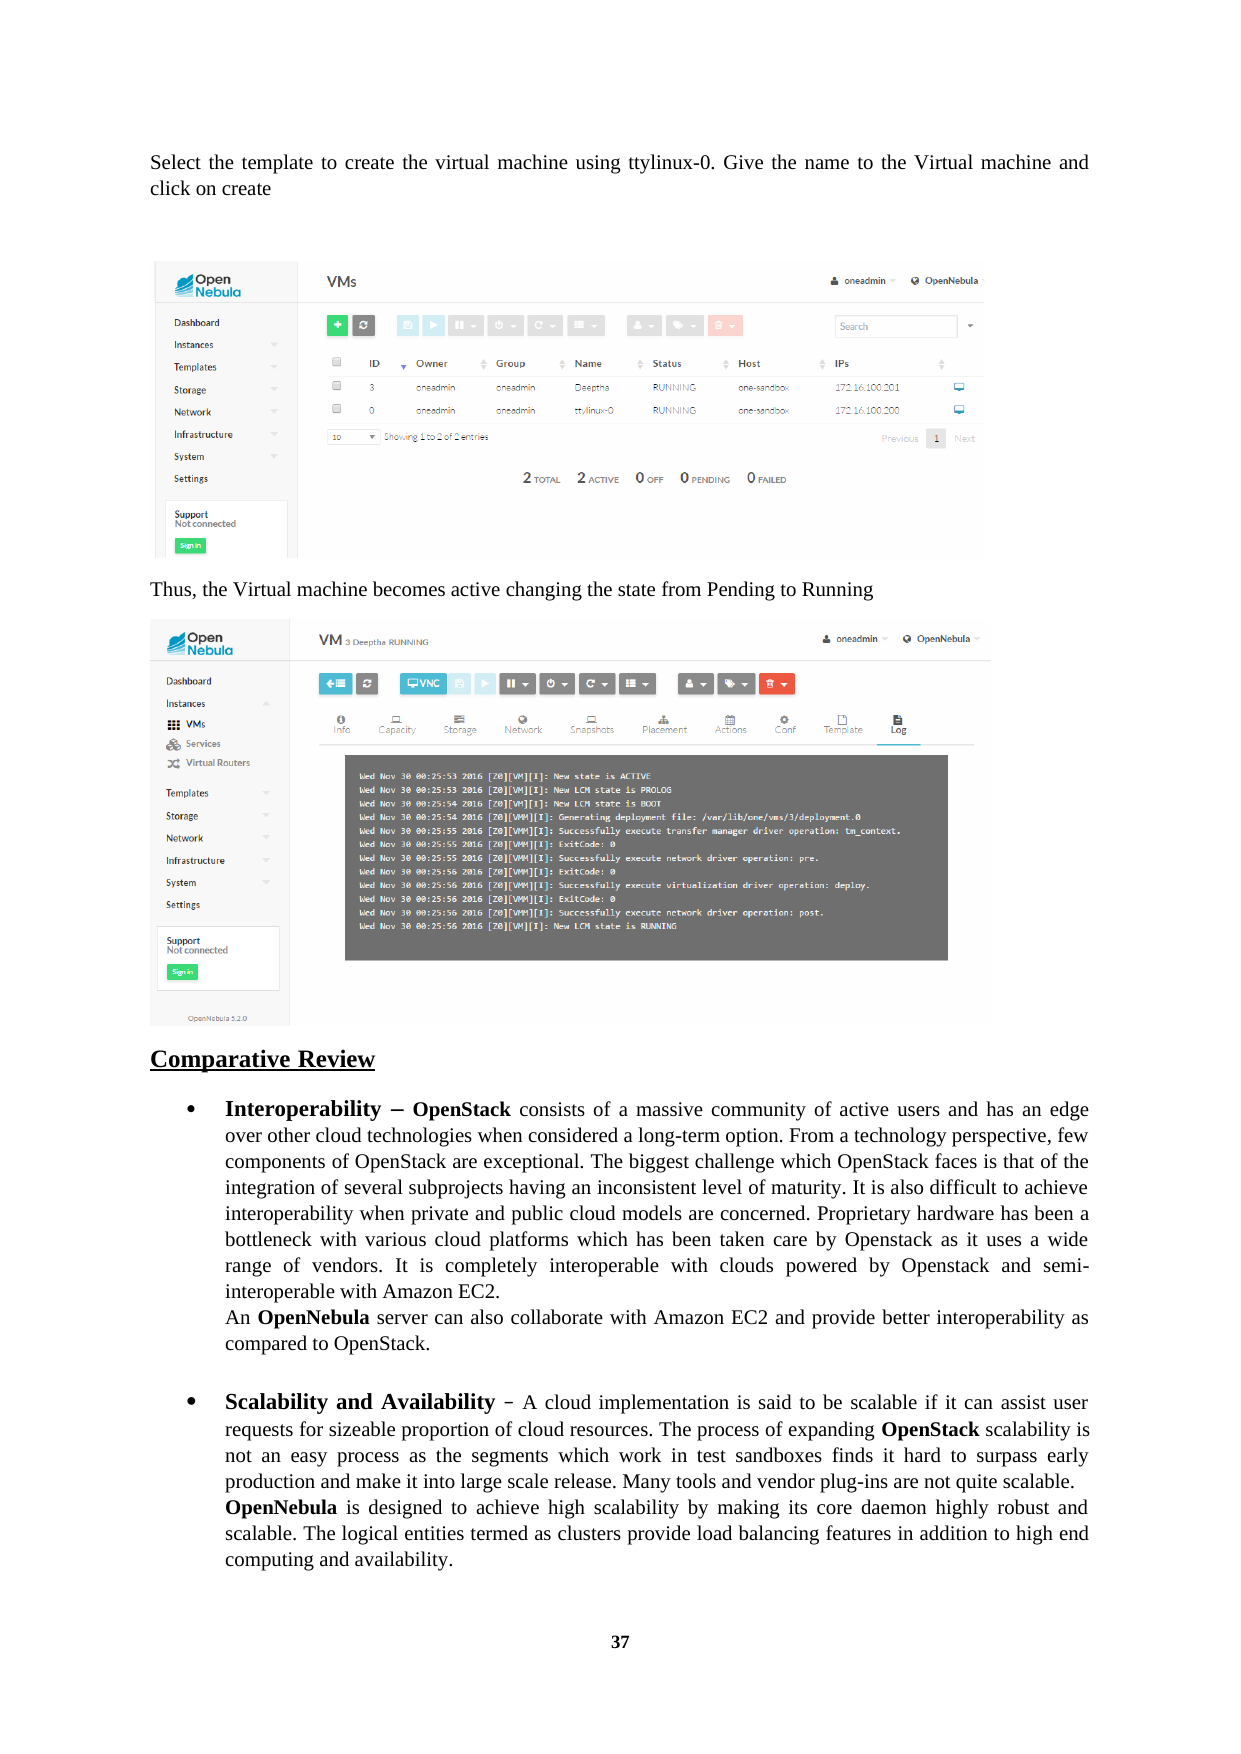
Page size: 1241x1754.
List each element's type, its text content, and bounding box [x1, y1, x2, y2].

text Select the template to create the virtual machine using ttylinux-0. Give the name to the Virtual machine and click on create [150, 150, 1090, 200]
list Interoperability – OpenStack consists of a massive community of active users and has an edge over other cloud technologies when considered a long-term option. From a technology perspective, few components of OpenStack are exceptional. The biggest challenge which OpenStack faces is that of the integration of several subprojects having an inconsistent level of maturity. It is also difficult to achieve interoperability when private and public cloud models are concerned. Proprietary hardware has been a bottleneck with various cloud platforms which has been taken care by Openstack as it uses a wide range of vendors. It is completely interoperable with clouds powered by Openstack and semi-interoperable with Amazon EC2. [187, 1093, 1090, 1303]
list Scalability and Availability – A cloud implementation is said to be scalable if it can assist user requests for sizeable proportion of cloud resources. The process of expanding OpenStack scalability is not an easy process as the segments which work in test sandboxes finds it hard to surpass early production and make it into large scale release. Many tools and vendor plug-ins are not quite scalable. [187, 1387, 1090, 1493]
text Thus, the Virtual machine becomes active changing the state from Pending to Running [150, 577, 1090, 601]
text Comparative Review [150, 1044, 1090, 1073]
picture [150, 619, 991, 1026]
picture [150, 261, 985, 558]
list An OpenNebula server can also collaborate with Amazon EC2 and provide better interoperability as compared to OpenStack. [225, 1305, 1090, 1355]
list OpenNebula is designed to achieve high scalability by making its core daemon highly robust and scalable. The logical entities termed as clusters provide load balancing features in addition to high end computing and availability. [225, 1494, 1090, 1571]
